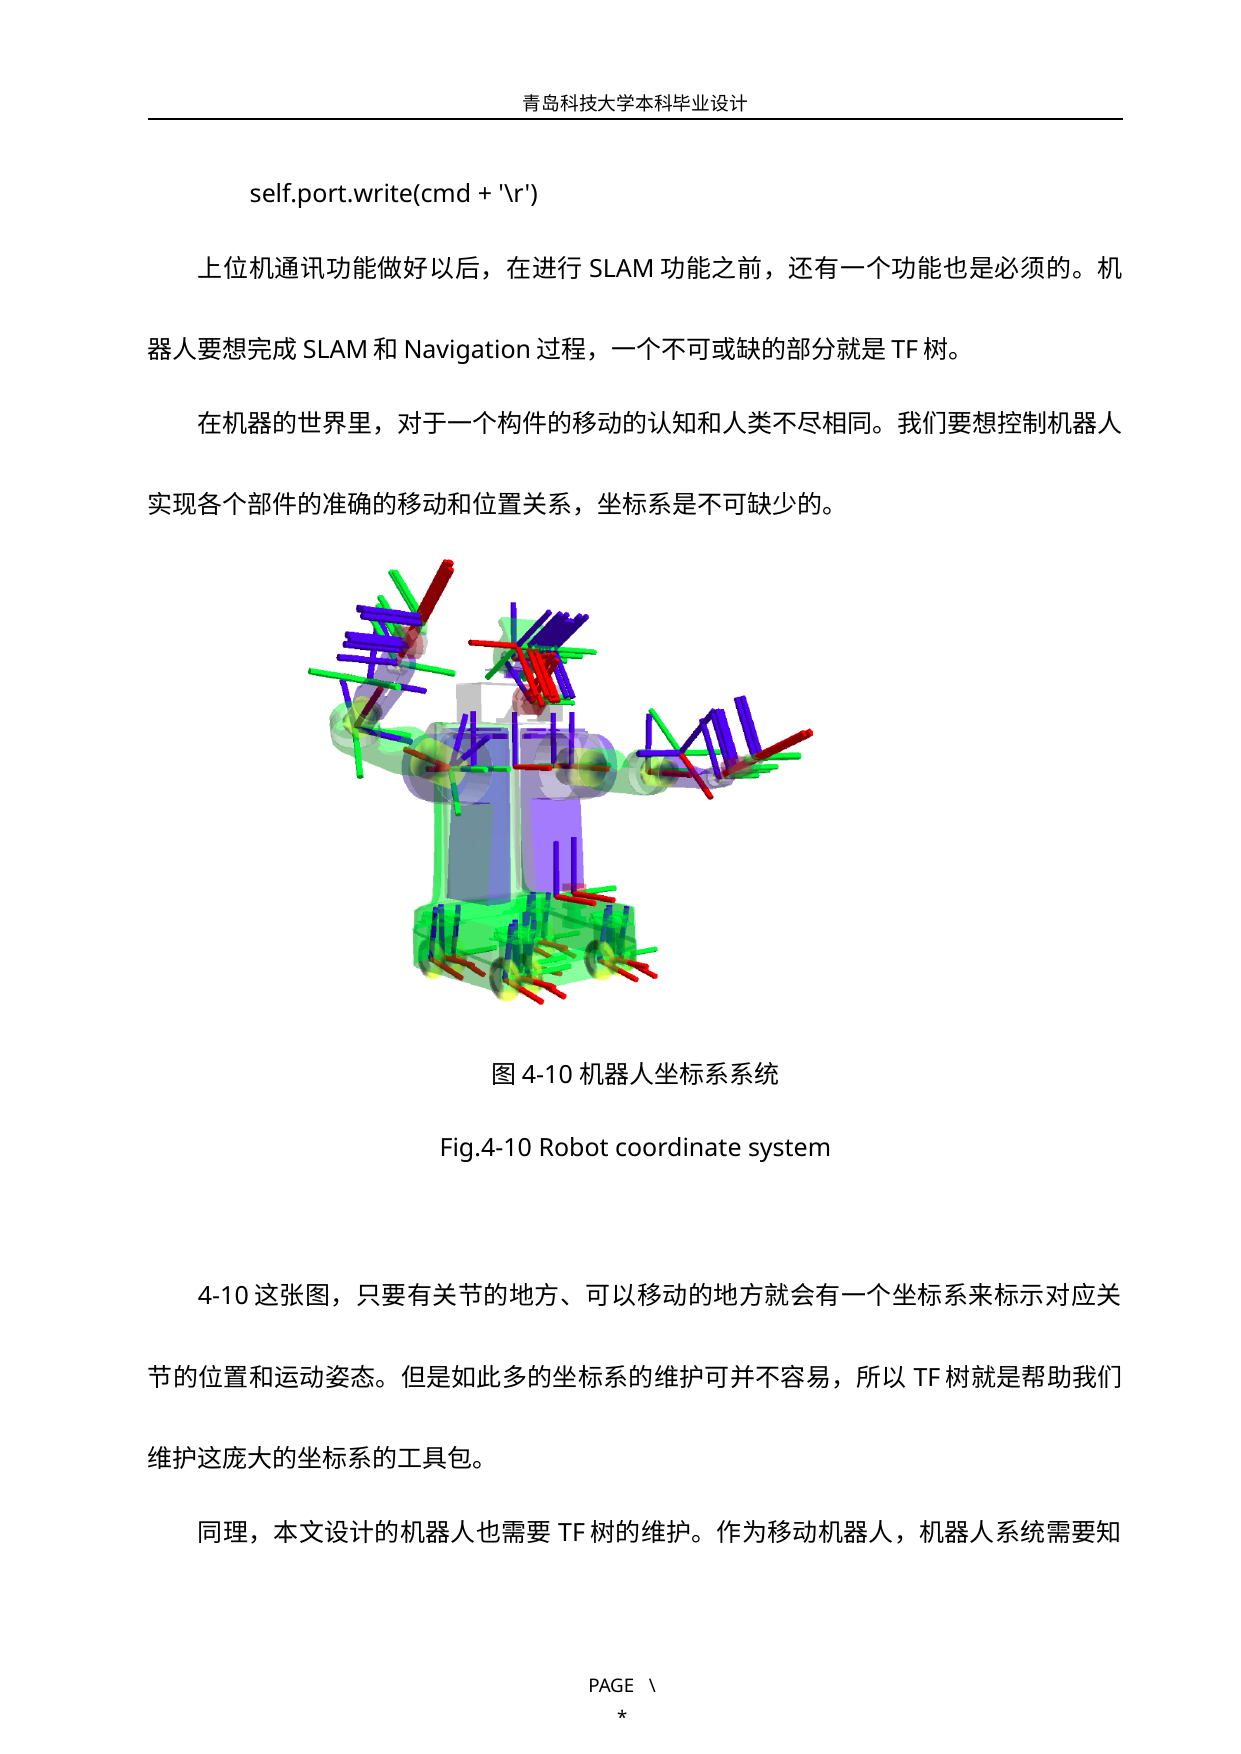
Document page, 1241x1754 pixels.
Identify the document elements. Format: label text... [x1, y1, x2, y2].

text 在机器的世界里，对于一个构件的移动的认知和人类不尽相同。我们要想控制机器人实现各个部件的准确的移动和位置关系，坐标系是不可缺少的。 [148, 389, 1123, 536]
text self.port.write(cmd + '\r') [148, 161, 1123, 226]
text 上位机通讯功能做好以后，在进行SLAM功能之前，还有一个功能也是必须的。机器人要想完成SLAM和Navigation过程，一个不可或缺的部分就是TF树。 [148, 234, 1123, 380]
text 4-10这张图，只要有关节的地方、可以移动的地方就会有一个坐标系来标示对应关节的位置和运动姿态。但是如此多的坐标系的维护可并不容易，所以TF树就是帮助我们维护这庞大的坐标系的工具包。 [148, 1261, 1123, 1489]
text Fig.4-10 Robot coordinate system [148, 1114, 1123, 1179]
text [148, 1498, 1123, 1563]
picture [295, 555, 825, 1021]
text 图4-10 机器人坐标系系统 [148, 1041, 1123, 1106]
